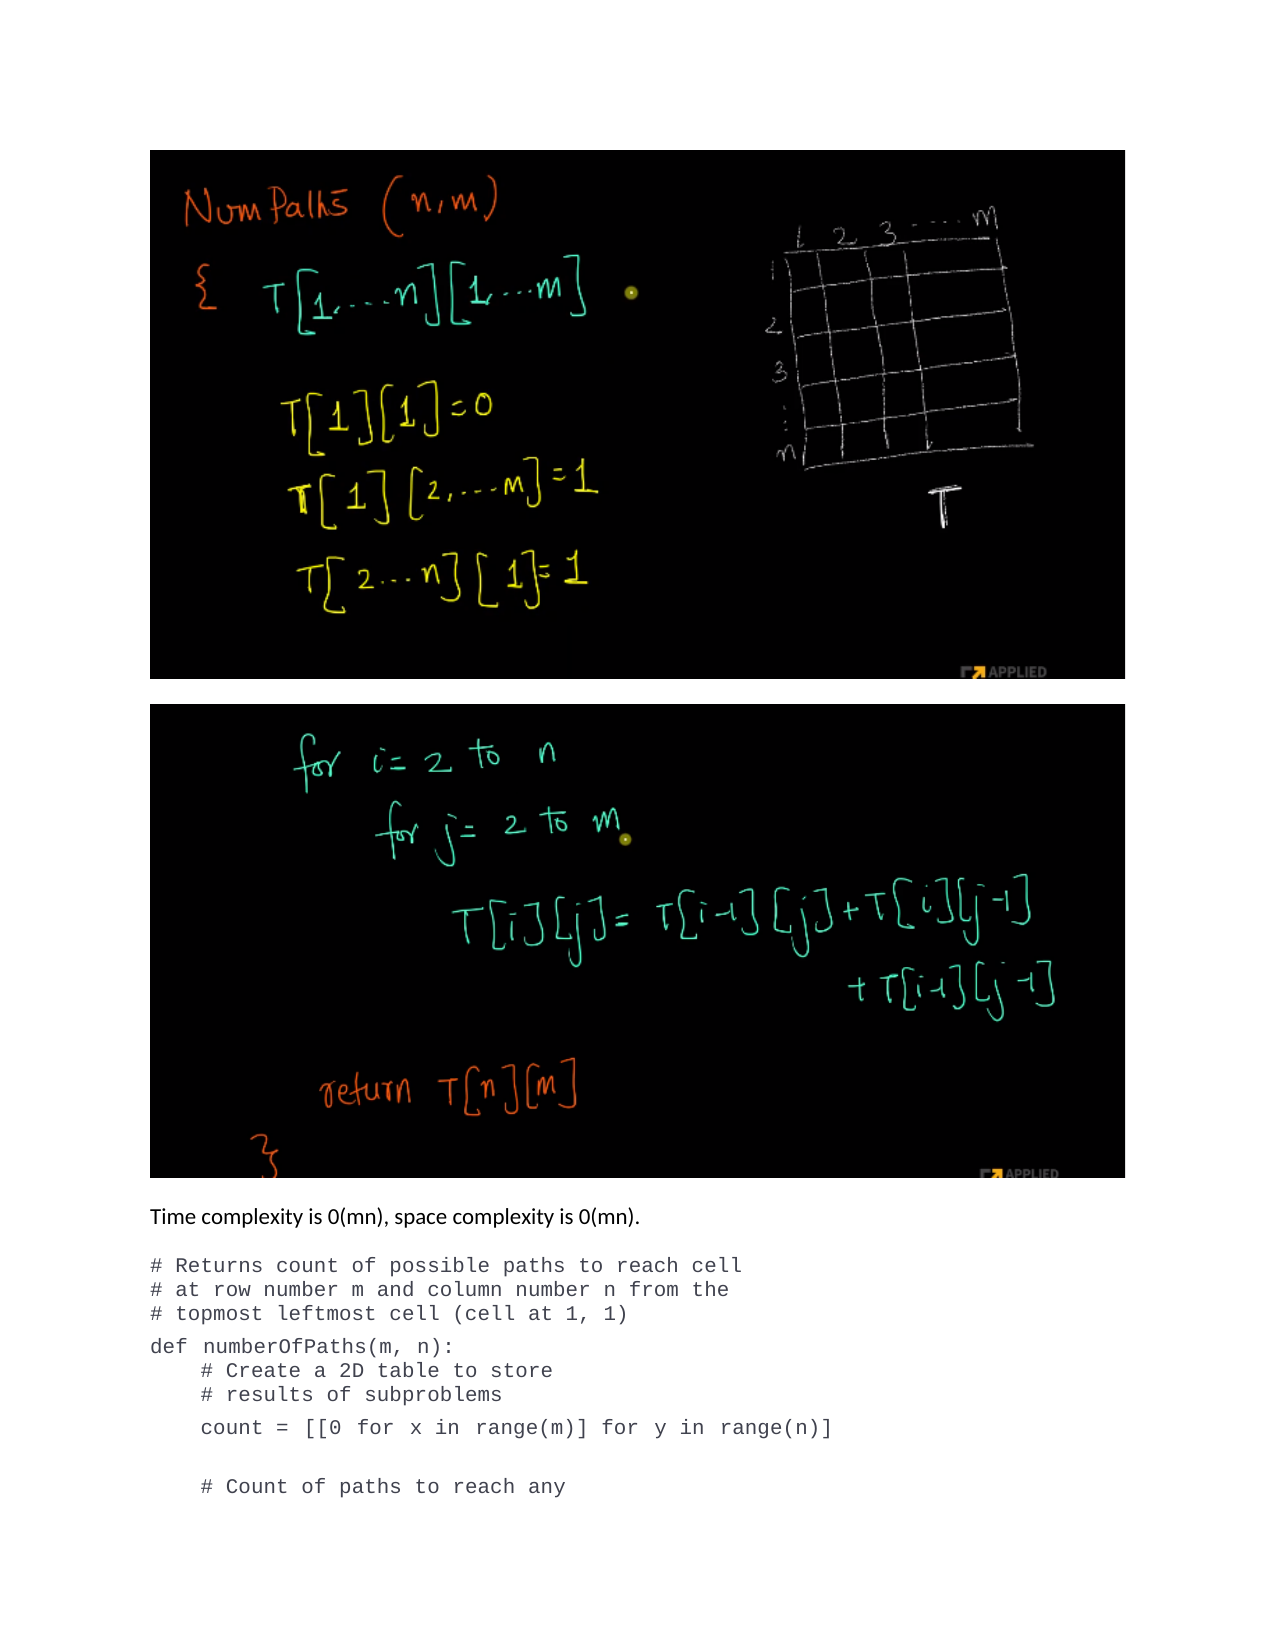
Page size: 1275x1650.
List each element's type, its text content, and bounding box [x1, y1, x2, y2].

picture [150, 704, 1125, 1178]
text # Count of paths to reach any [150, 1476, 1125, 1499]
text Time complexity is 0(mn), space complexity is 0(mn). [150, 1202, 1125, 1231]
text # Create a 2D table to store [150, 1361, 1125, 1384]
text # Returns count of possible paths to reach cell [150, 1256, 1125, 1279]
text def numberOfPaths(m, n): [150, 1326, 1125, 1361]
picture [150, 150, 1125, 679]
text count = [[0 for x in range(m)] for y in range(n)] [150, 1408, 1125, 1442]
text # topmost leftmost cell (cell at 1, 1) [150, 1303, 1125, 1326]
text # results of subproblems [150, 1384, 1125, 1408]
text # at row number m and column number n from the [150, 1279, 1125, 1303]
